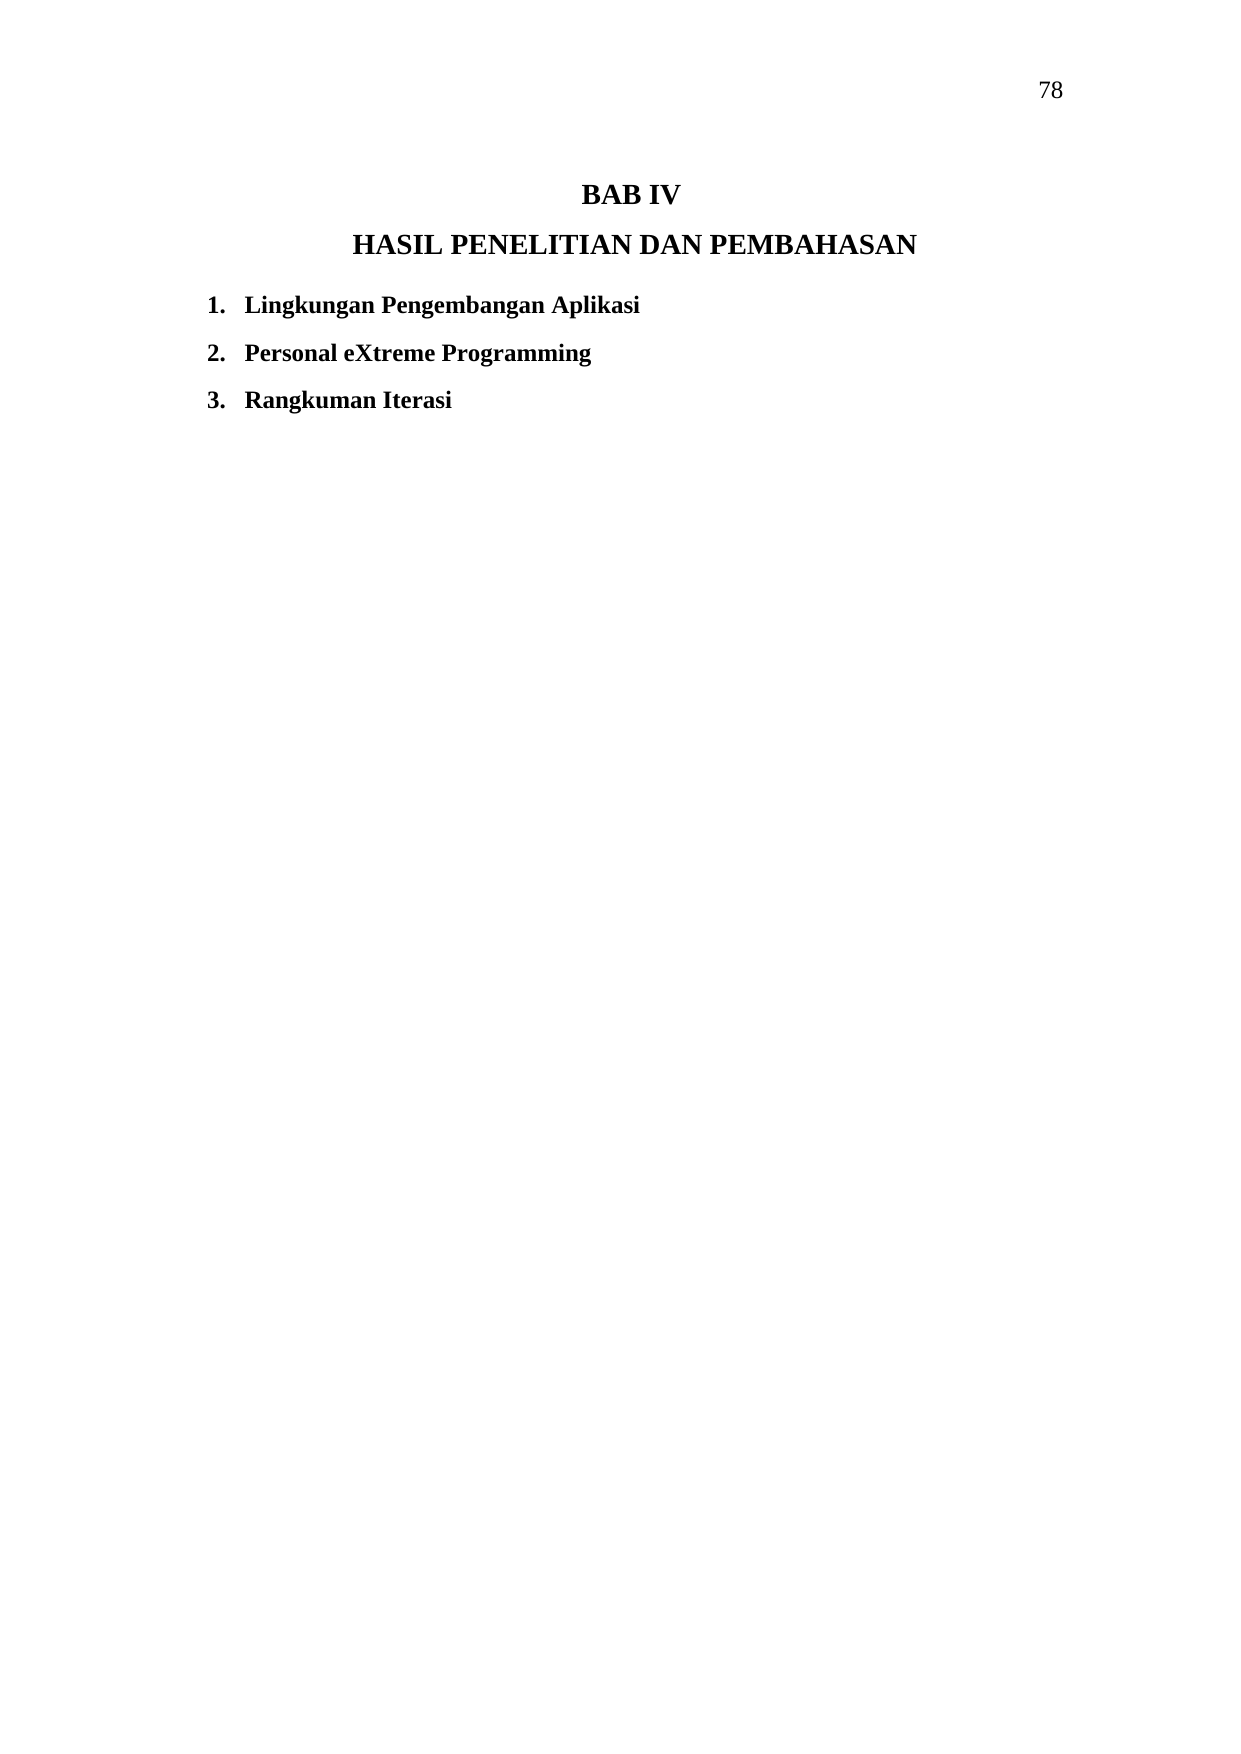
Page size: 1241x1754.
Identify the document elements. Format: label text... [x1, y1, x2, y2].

subtitle BAB IV HASIL PENELITIAN DAN PEMBAHASAN [207, 177, 1063, 261]
subtitle Personal eXtreme Programming [207, 338, 1063, 366]
subtitle Lingkungan Pengembangan Aplikasi [207, 290, 1063, 319]
subtitle Rangkuman Iterasi [207, 385, 1063, 414]
